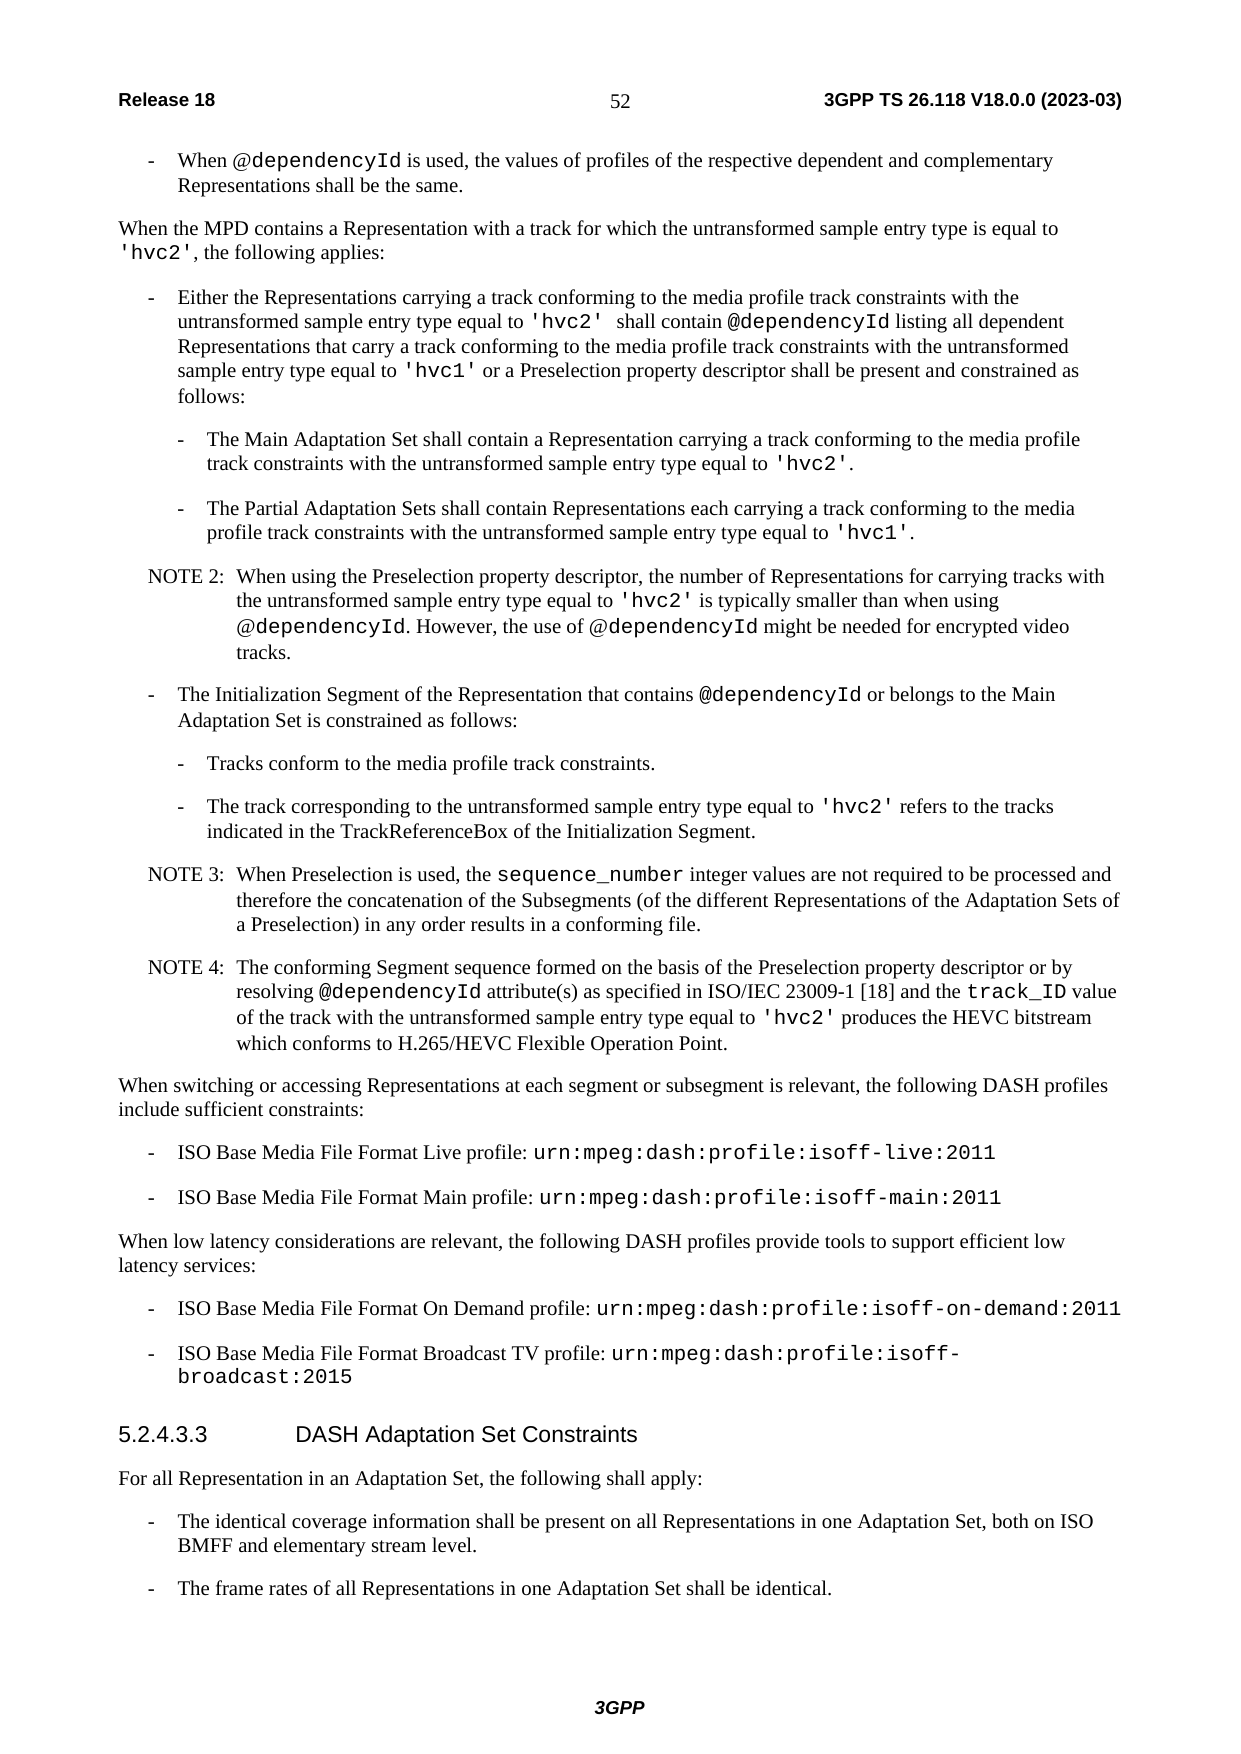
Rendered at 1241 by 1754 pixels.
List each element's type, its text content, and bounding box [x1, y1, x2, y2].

text - Tracks conform to the media profile track constraints. [177, 751, 1122, 775]
text - The Main Adaptation Set shall contain a Representation carrying a track conforming to the media profile track constraints with the untransformed sample entry type equal to 'hvc2'. [177, 427, 1122, 477]
text - The identical coverage information shall be present on all Representations in one Adaptation Set, both on ISO BMFF and elementary stream level. [148, 1509, 1122, 1557]
text For all Representation in an Adaptation Set, the following shall apply: [118, 1466, 1122, 1490]
text NOTE 3: When Preselection is used, the sequence_number integer values are not required to be processed and therefore the concatenation of the Subsegments (of the different Representations of the Adaptation Sets of ﻿a Preselection) in any order results in a conforming file. [148, 862, 1122, 936]
text - The track corresponding to the untransformed sample entry type equal to 'hvc2' refers to the tracks indicated in the TrackReferenceBox of the Initialization Segment. [177, 794, 1122, 843]
text - Either the Representations carrying a track conforming to the media profile track constraints with the untransformed sample entry type equal to 'hvc2' shall contain @dependencyId listing all dependent Representations that carry a track conforming to the media profile track constraints with the untransformed sample entry type equal to 'hvc1' or a Preselection property descriptor shall be present and constrained as follows: [148, 284, 1122, 408]
text - ISO Base Media File Format Live profile: urn:mpeg:dash:profile:isoff-live:2011 [148, 1140, 1122, 1166]
text When the MPD contains a Representation with a track for which the untransformed sample entry type is equal to 'hvc2', the following applies: [118, 216, 1122, 266]
text - ISO Base Media File Format On Demand profile: urn:mpeg:dash:profile:isoff-on-demand:2011 [148, 1296, 1122, 1322]
text NOTE 2: When using the Preselection property descriptor, the number of Representations for carrying tracks with the untransformed sample entry type equal to 'hvc2' is typically smaller than when using @dependencyId. However, the use of @dependencyId might be needed for encrypted video tracks. [148, 564, 1122, 664]
text - ISO Base Media File Format Main profile: urn:mpeg:dash:profile:isoff-main:2011 [148, 1184, 1122, 1210]
text - When @dependencyId is used, the values of profiles of the respective dependent and complementary Representations shall be the same. [148, 147, 1122, 197]
text - The frame rates of all Representations in one Adaptation Set shall be identical. [148, 1576, 1122, 1600]
text - The Initialization Segment of the Representation that contains @dependencyId or belongs to the Main Adaptation Set is constrained as follows: [148, 682, 1122, 732]
text - ISO Base Media File Format Broadcast TV profile: urn:mpeg:dash:profile:isoff-broadcast:2015 [148, 1340, 1122, 1390]
subtitle 5.2.4.3.3 DASH Adaptation Set Constraints [118, 1421, 1122, 1447]
text When switching or accessing Representations at each segment or subsegment is relevant, the following DASH profiles include sufficient constraints: [118, 1073, 1122, 1121]
text When low latency considerations are relevant, the following DASH profiles provide tools to support efficient low latency services: [118, 1229, 1122, 1277]
text NOTE 4: The conforming Segment sequence formed on the basis of the Preselection property descriptor or by resolving @dependencyId attribute(s) as specified in ISO/IEC 23009-1 [18] and the track_ID value of the track with the untransformed sample entry type equal to 'hvc2' produces the HEVC bitstream which conforms to H.265/HEVC Flexible Operation Point. [148, 955, 1122, 1054]
text - The Partial Adaptation Sets shall contain Representations each carrying a track conforming to the media profile track constraints with the untransformed sample entry type equal to 'hvc1'. [177, 496, 1122, 545]
